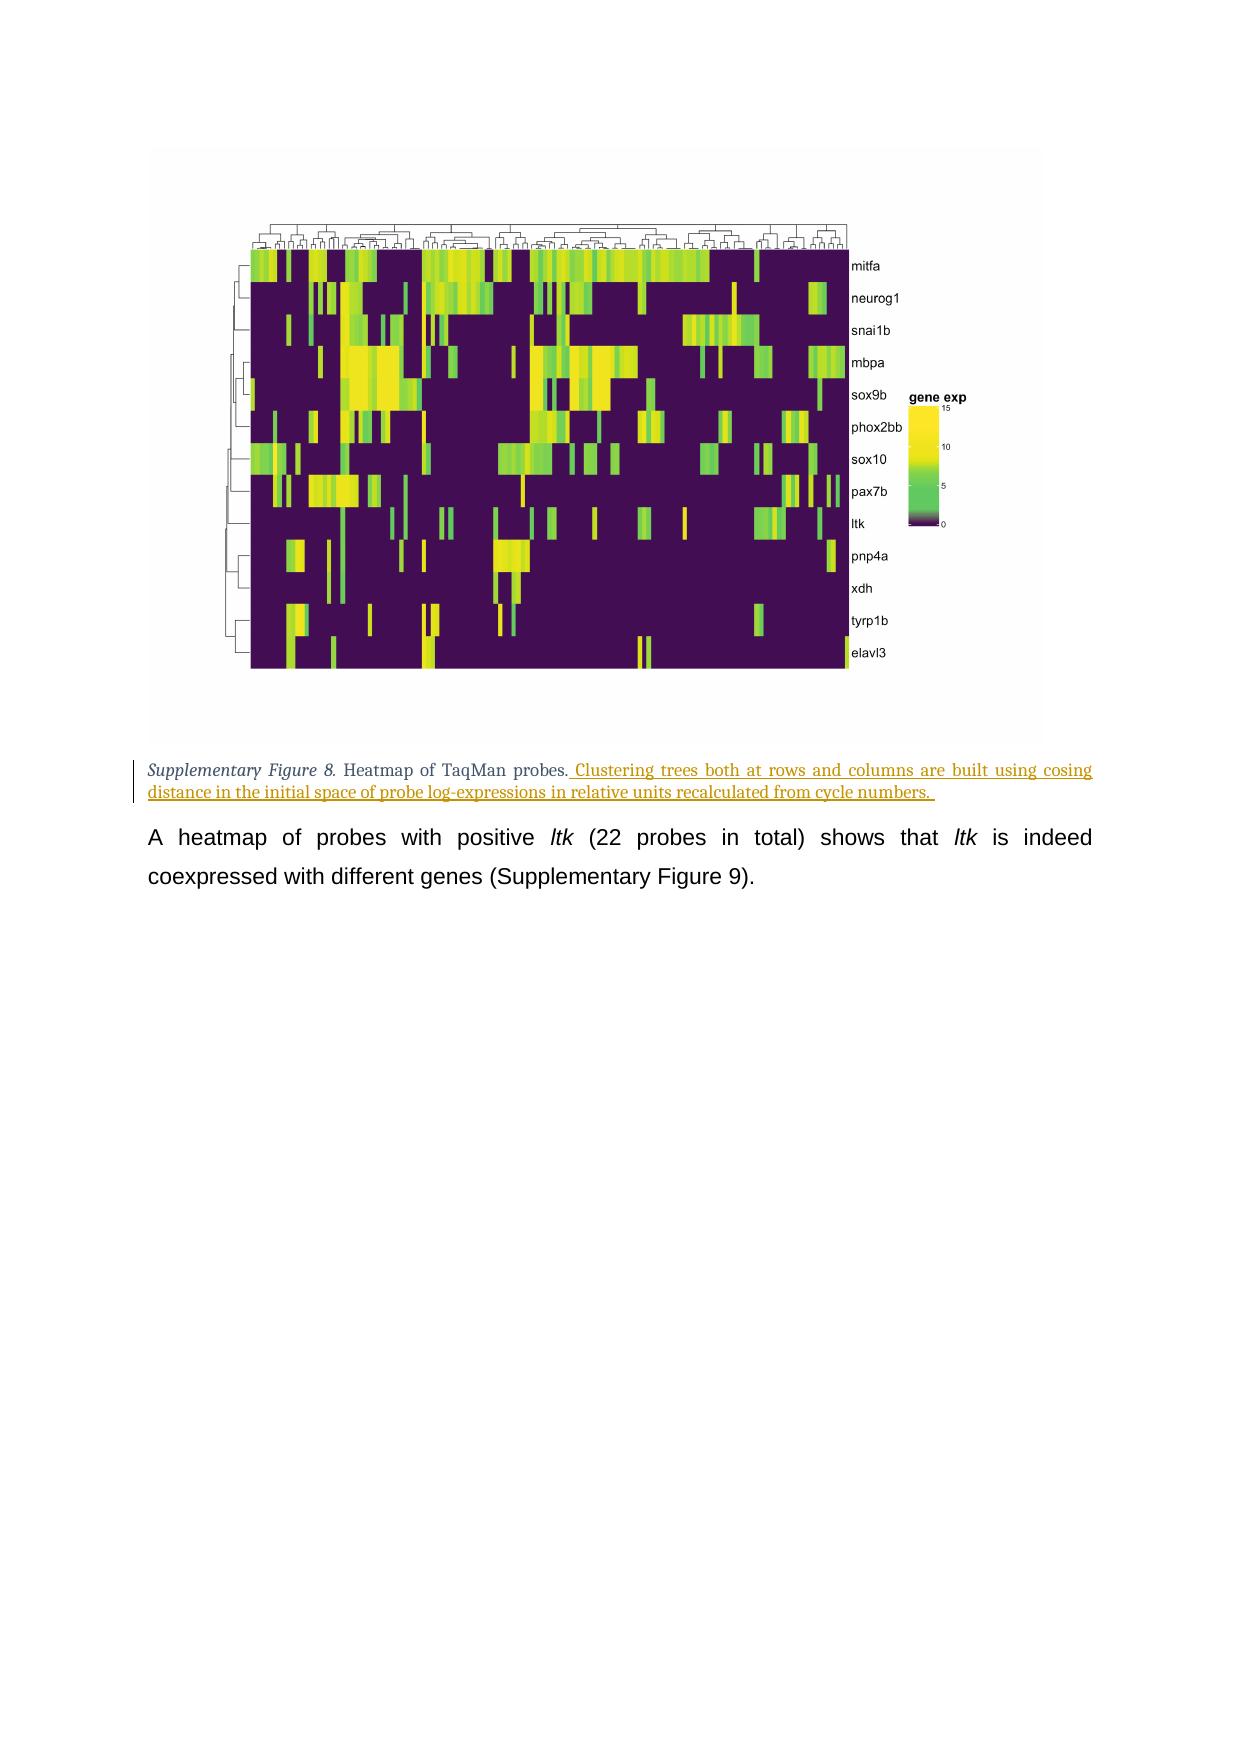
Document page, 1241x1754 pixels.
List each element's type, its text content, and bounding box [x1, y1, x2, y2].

text Supplementary Figure 8. Heatmap of TaqMan probes. [148, 760, 1092, 803]
picture [147, 147, 1045, 746]
text A heatmap of probes with positive ltk (22 probes in total) shows that ltk is indeed coexpressed with different genes (Supplementary Figure 9). [148, 824, 1092, 889]
